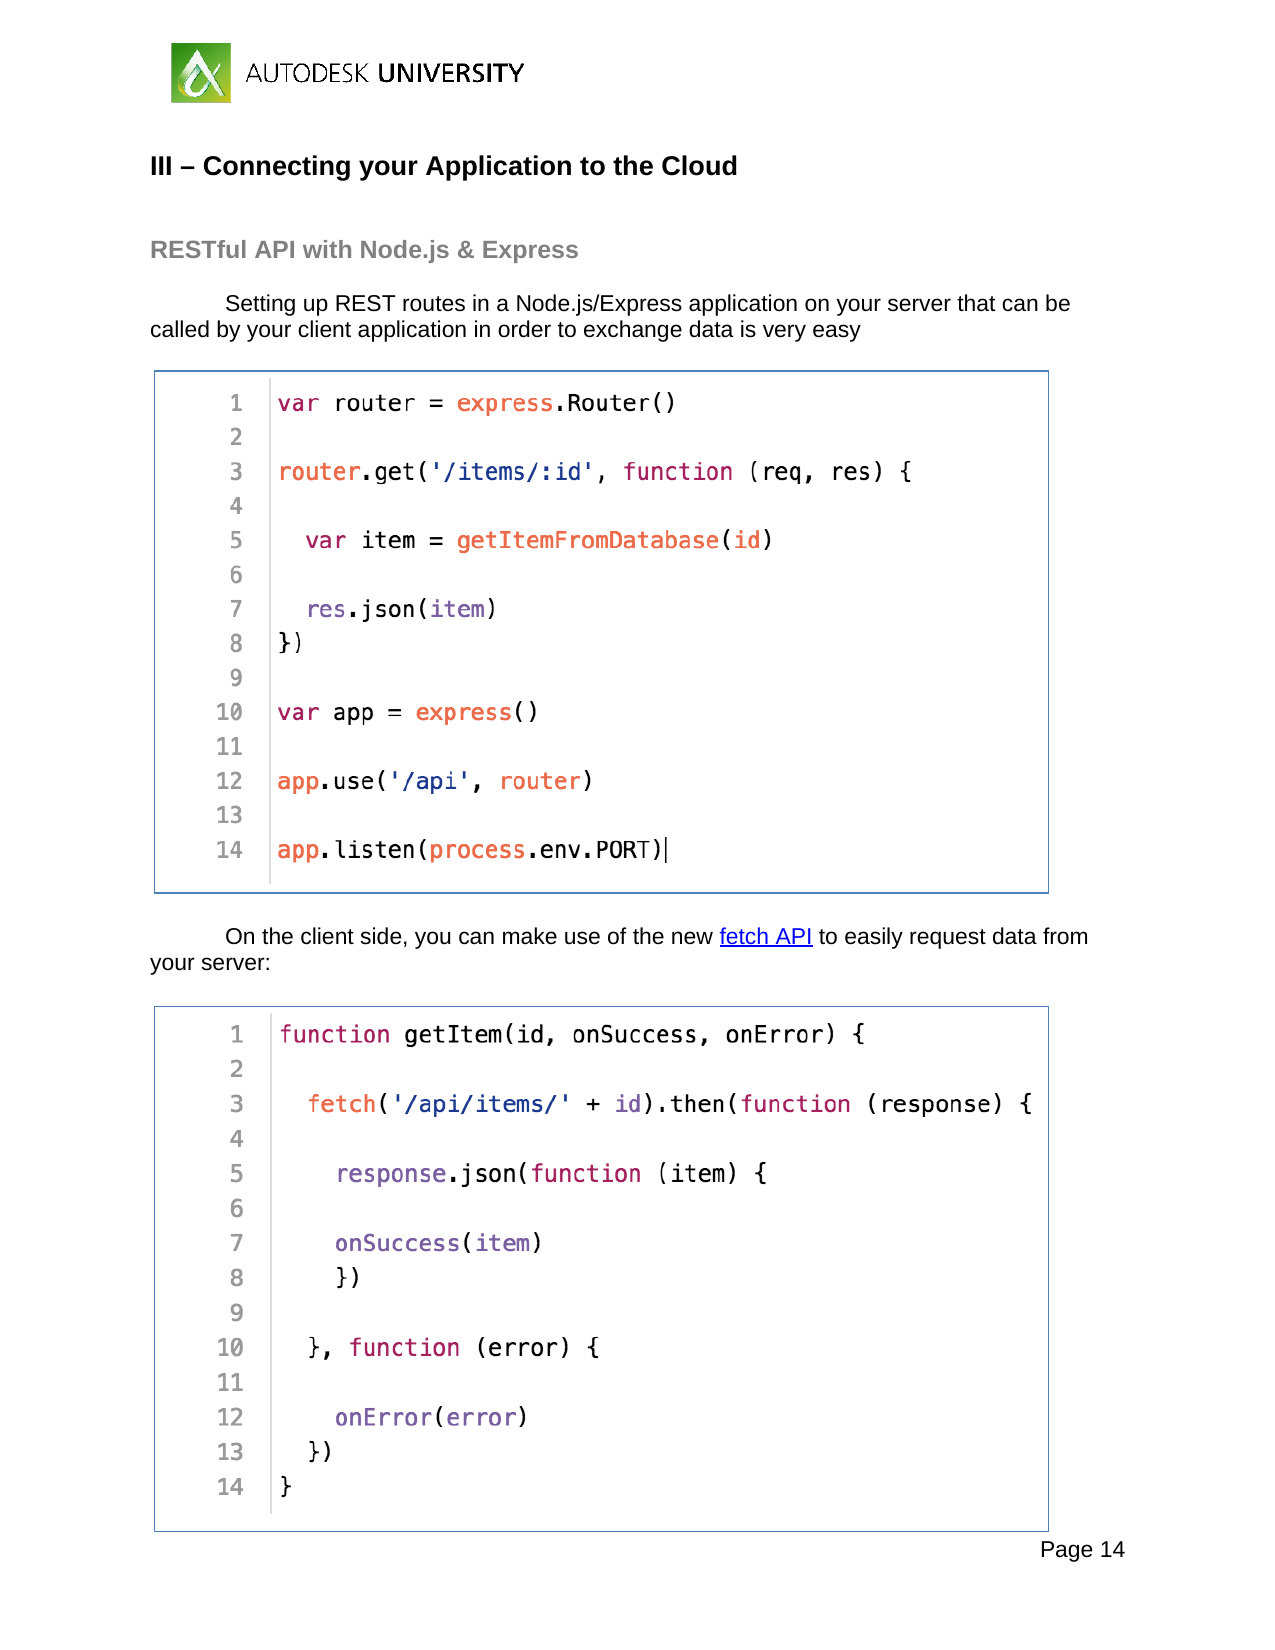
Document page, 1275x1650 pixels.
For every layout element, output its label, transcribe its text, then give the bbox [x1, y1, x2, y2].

text On the client side, you can make use of the new fetch API to easily request data from your server: [150, 923, 1125, 975]
picture [169, 378, 926, 884]
picture [169, 1013, 1039, 1514]
subtitle RESTful API with Node.js & Express [150, 235, 1125, 264]
picture [150, 36, 768, 106]
text Setting up REST routes in a Node.js/Express application on your server that can be called by your client application in order to exchange data is very easy [150, 290, 1125, 343]
subtitle III – Connecting your Application to the Cloud [150, 150, 1125, 181]
